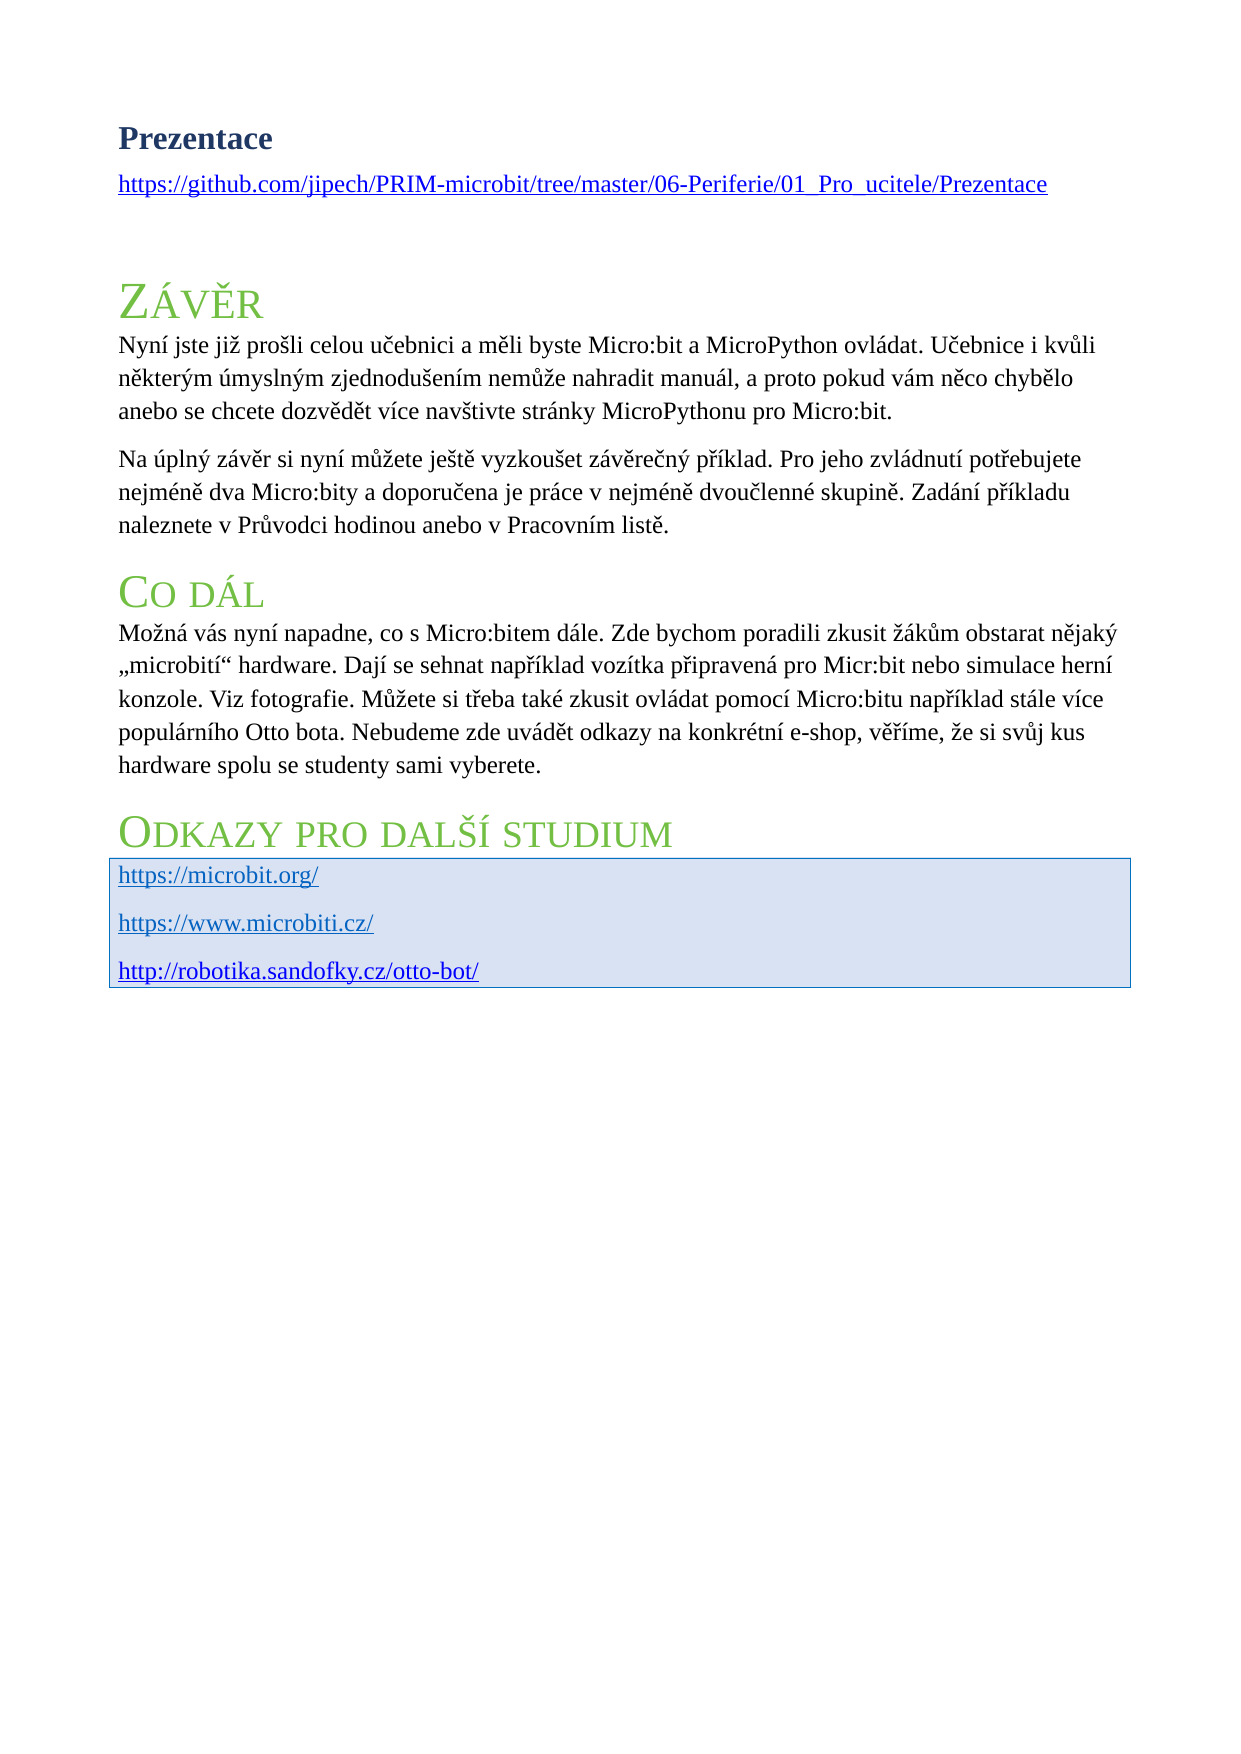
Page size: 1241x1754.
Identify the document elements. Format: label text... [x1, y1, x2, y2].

text Možná vás nyní napadne, co s Micro:bitem dále. Zde bychom poradili zkusit žákům obstarat nějaký „microbití“ hardware. Dají se sehnat například vozítka připravená pro Micr:bit nebo simulace herní konzole. Viz fotografie. Můžete si třeba také zkusit ovládat pomocí Micro:bitu například stále více populárního Otto bota. Nebudeme zde uvádět odkazy na konkrétní e-shop, věříme, že si svůj kus hardware spolu se studenty sami vyberete. [118, 618, 1122, 778]
subtitle Co dál [118, 564, 1122, 618]
subtitle Prezentace [118, 118, 1122, 156]
text https://github.com/jipech/PRIM-microbit/tree/master/06-Periferie/01_Pro_ucitele/Prezentace [118, 169, 1122, 198]
subtitle Odkazy pro další studium [118, 803, 1122, 857]
subtitle Závěr [118, 270, 1122, 330]
text https://microbit.org/ [110, 859, 1130, 889]
text Nyní jste již prošli celou učebnici a měli byste Micro:bit a MicroPython ovládat. Učebnice i kvůli některým úmyslným zjednodušením nemůže nahradit manuál, a proto pokud vám něco chybělo anebo se chcete dozvědět více navštivte stránky MicroPythonu pro Micro:bit. [118, 330, 1122, 425]
text http://robotika.sandofky.cz/otto-bot/ [110, 953, 1130, 987]
text Na úplný závěr si nyní můžete ještě vyzkoušet závěrečný příklad. Pro jeho zvládnutí potřebujete nejméně dva Micro:bity a doporučena je práce v nejméně dvoučlenné skupině. Zadání příkladu naleznete v Průvodci hodinou anebo v Pracovním listě. [118, 444, 1122, 539]
text https://www.microbiti.cz/ [110, 905, 1130, 937]
